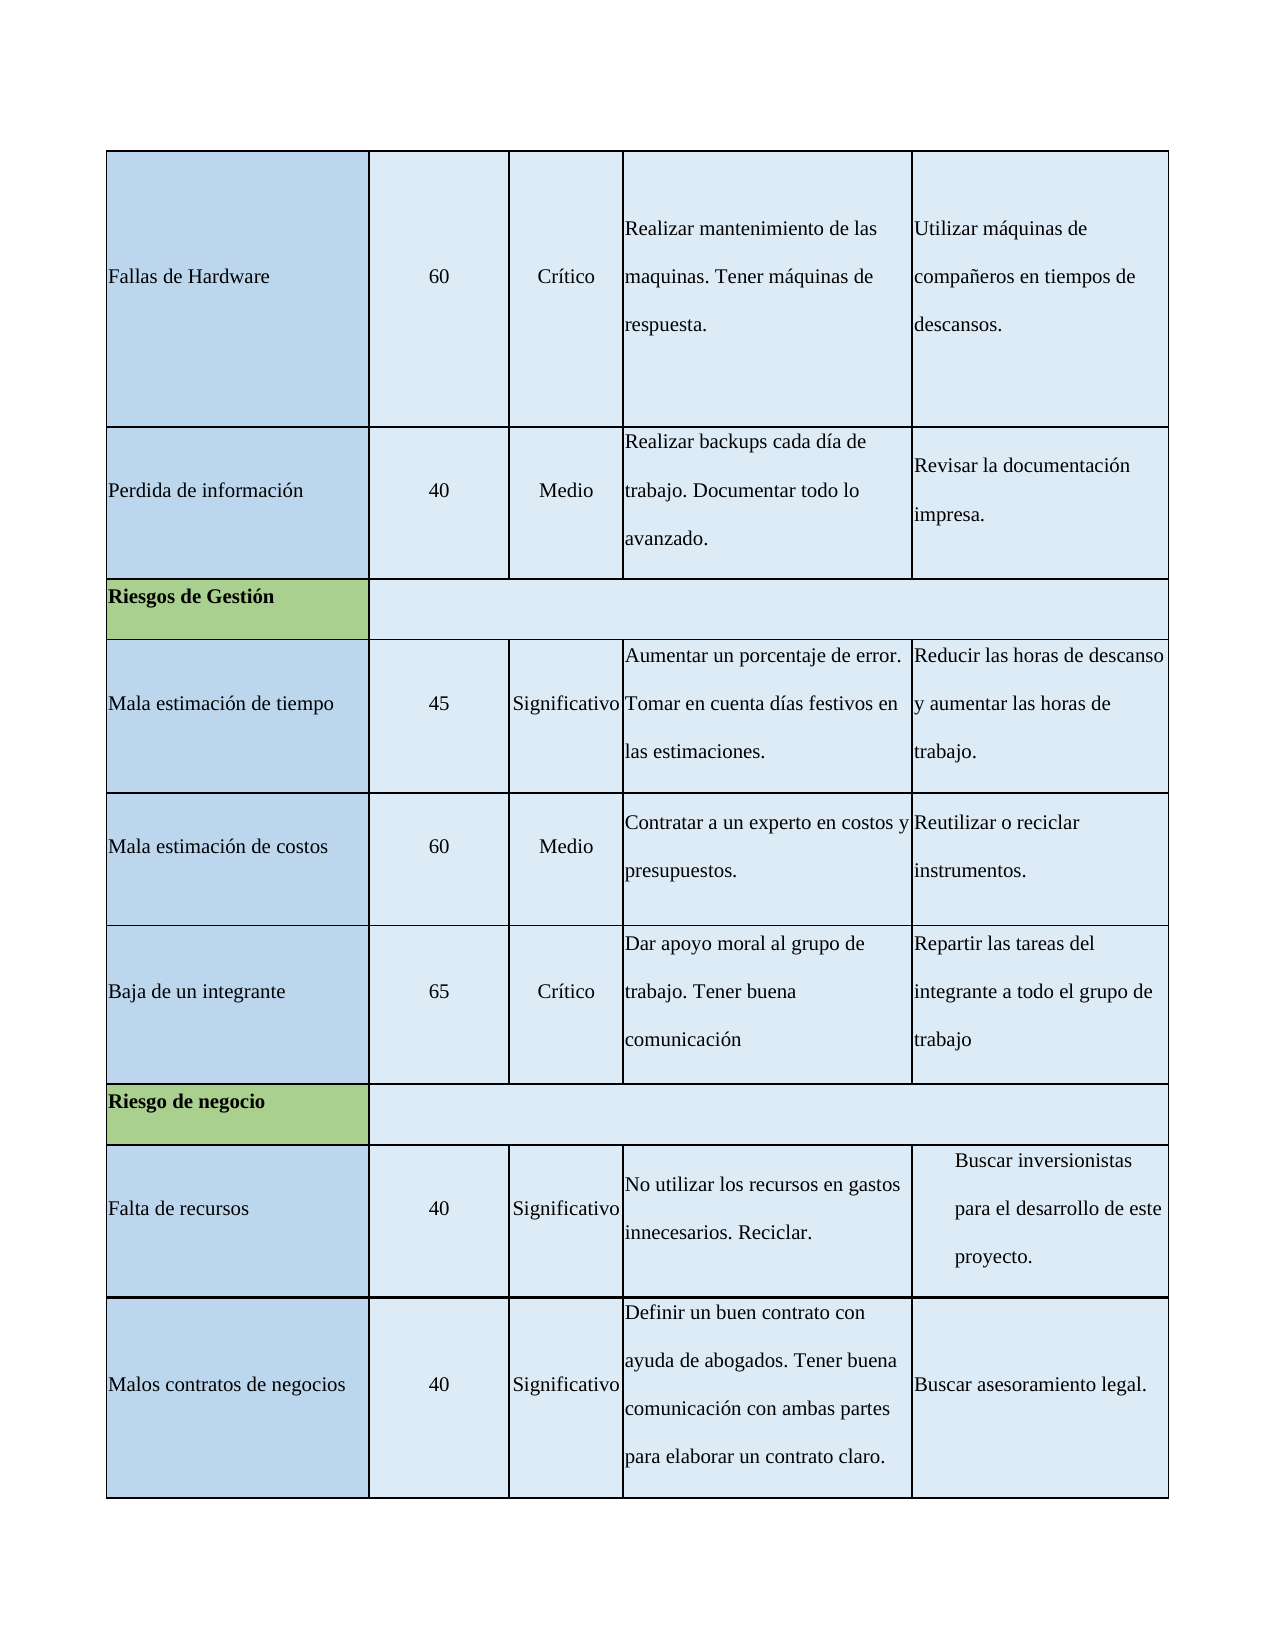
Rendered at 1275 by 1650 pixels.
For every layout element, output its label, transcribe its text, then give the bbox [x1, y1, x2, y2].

table_cell Mala estimación de tiempo [107, 640, 368, 792]
table_cell Crítico [510, 152, 622, 426]
table_cell [370, 580, 1168, 639]
table_cell Reutilizar o reciclar instrumentos. [913, 794, 1168, 925]
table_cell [913, 152, 1168, 426]
table_cell Buscar inversionistas para el desarrollo de este proyecto. [913, 1146, 1168, 1296]
table_cell Malos contratos de negocios [107, 1299, 368, 1497]
table_cell Fallas de Hardware [107, 152, 368, 426]
table_cell Repartir las tareas del integrante a todo el grupo de trabajo [913, 926, 1168, 1083]
table_cell Baja de un integrante [107, 926, 368, 1083]
table_cell 60 [370, 794, 508, 925]
table_cell 65 [370, 926, 508, 1083]
table_cell Crítico [510, 926, 622, 1083]
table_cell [624, 152, 911, 426]
table_cell 40 [370, 428, 508, 578]
table_cell Mala estimación de costos [107, 794, 368, 925]
table_cell 45 [370, 640, 508, 792]
table_cell No utilizar los recursos en gastos innecesarios. Reciclar. [624, 1146, 911, 1296]
table_cell Realizar backups cada día de trabajo. Documentar todo lo avanzado. [624, 428, 911, 578]
table_cell Riesgo de negocio [107, 1085, 368, 1144]
table_cell Medio [510, 428, 622, 578]
table_cell 40 [370, 1146, 508, 1296]
table_cell Dar apoyo moral al grupo de trabajo. Tener buena comunicación [624, 926, 911, 1083]
table_cell Falta de recursos [107, 1146, 368, 1296]
table_cell 60 [370, 152, 508, 426]
table_cell Riesgos de Gestión [107, 580, 368, 639]
table_cell [370, 1085, 1168, 1144]
table_cell Significativo [510, 1146, 622, 1296]
table_cell Medio [510, 794, 622, 925]
table_cell Contratar a un experto en costos y presupuestos. [624, 794, 911, 925]
table_cell Significativo [510, 640, 622, 792]
table_cell Revisar la documentación impresa. [913, 428, 1168, 578]
table_cell Perdida de información [107, 428, 368, 578]
table_cell Buscar asesoramiento legal. [913, 1299, 1168, 1497]
table_cell Reducir las horas de descanso y aumentar las horas de trabajo. [913, 640, 1168, 792]
table_cell Aumentar un porcentaje de error. Tomar en cuenta días festivos en las estimaciones. [624, 640, 911, 792]
table_cell Definir un buen contrato con ayuda de abogados. Tener buena comunicación con ambas partes para elaborar un contrato claro. [624, 1299, 911, 1497]
table_cell 40 [370, 1299, 508, 1497]
table_cell Significativo [510, 1299, 622, 1497]
